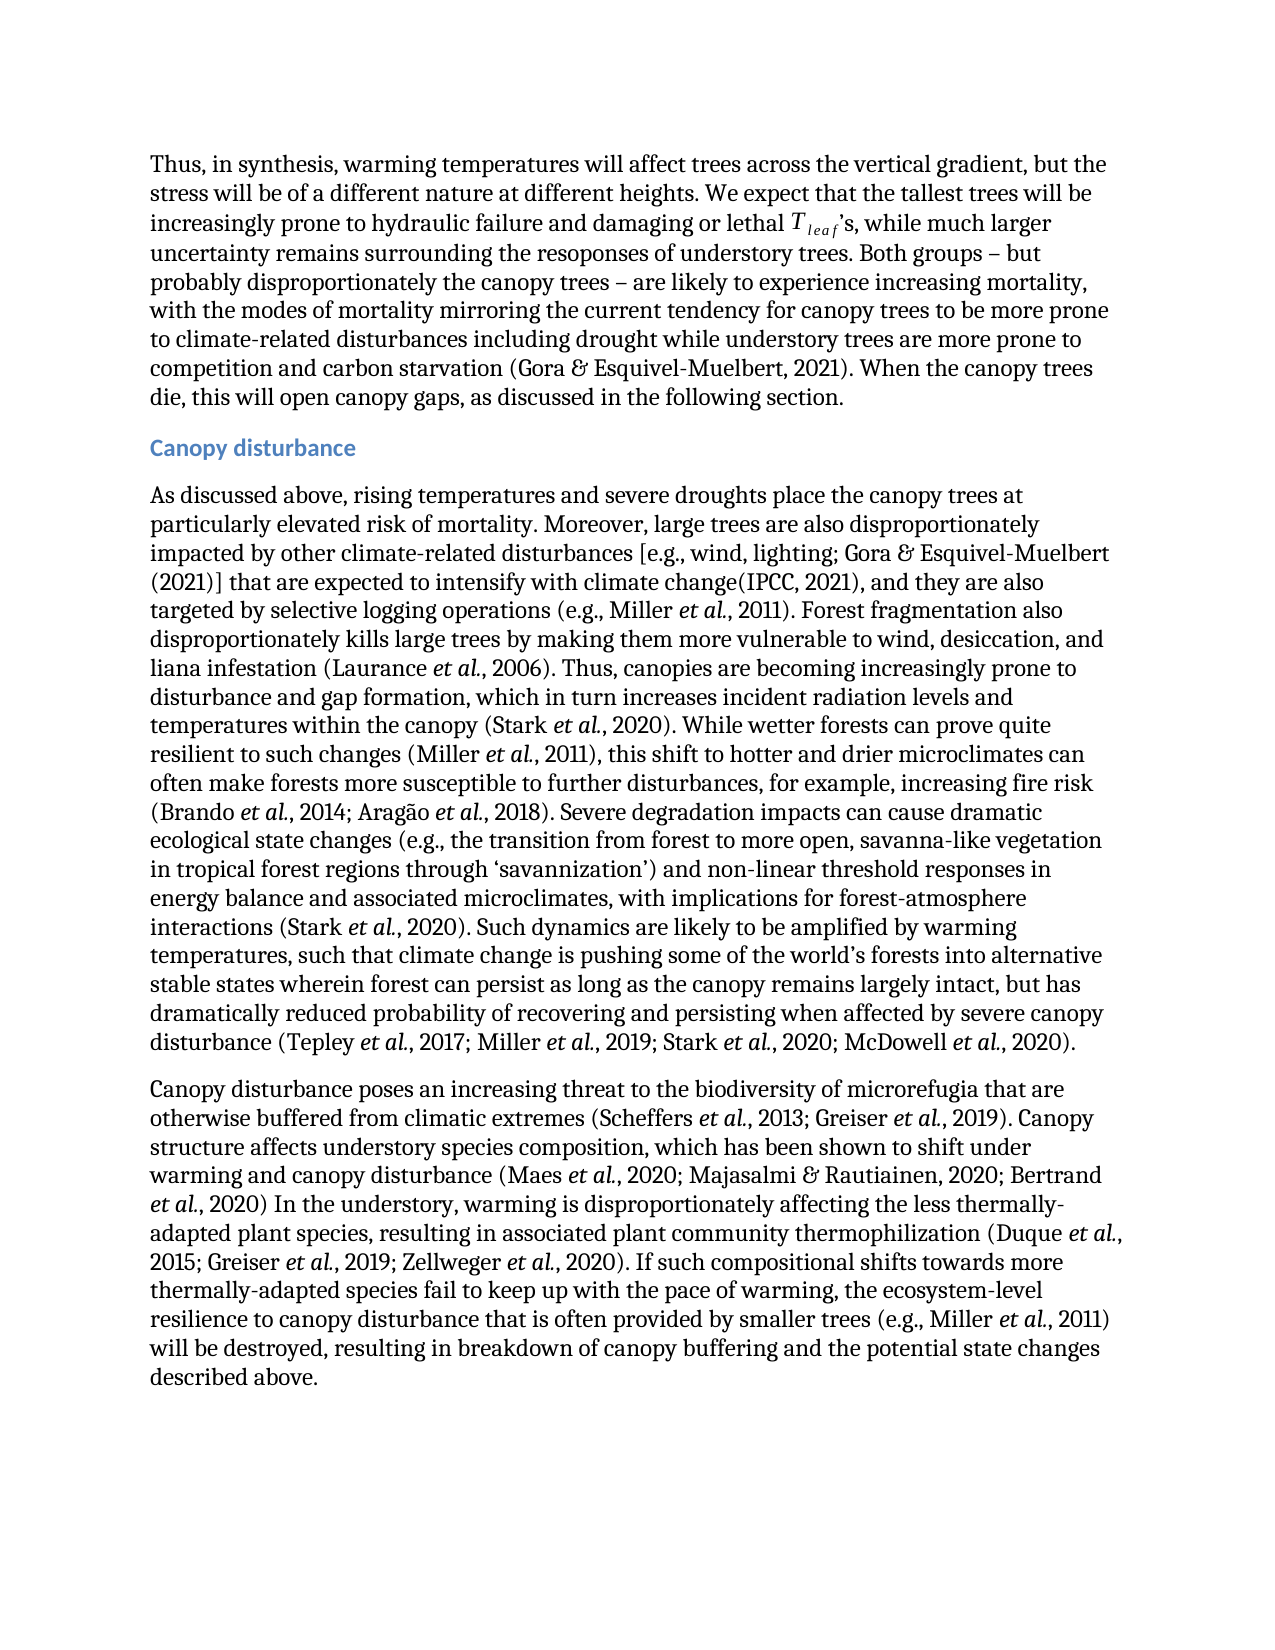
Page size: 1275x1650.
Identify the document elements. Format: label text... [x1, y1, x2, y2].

text As discussed above, rising temperatures and severe droughts place the canopy trees at particularly elevated risk of mortality. Moreover, large trees are also disproportionately impacted by other climate-related disturbances [e.g., wind, lighting; Gora & Esquivel-Muelbert (2021)] that are expected to intensify with climate change(IPCC, 2021), and they are also targeted by selective logging operations (e.g., Miller et al., 2011). Forest fragmentation also disproportionately kills large trees by making them more vulnerable to wind, desiccation, and liana infestation (Laurance et al., 2006). Thus, canopies are becoming increasingly prone to disturbance and gap formation, which in turn increases incident radiation levels and temperatures within the canopy (Stark et al., 2020). While wetter forests can prove quite resilient to such changes (Miller et al., 2011), this shift to hotter and drier microclimates can often make forests more susceptible to further disturbances, for example, increasing fire risk (Brando et al., 2014; Aragão et al., 2018). Severe degradation impacts can cause dramatic ecological state changes (e.g., the transition from forest to more open, savanna-like vegetation in tropical forest regions through ‘savannization’) and non-linear threshold responses in energy balance and associated microclimates, with implications for forest-atmosphere interactions (Stark et al., 2020). Such dynamics are likely to be amplified by warming temperatures, such that climate change is pushing some of the world’s forests into alternative stable states wherein forest can persist as long as the canopy remains largely intact, but has dramatically reduced probability of recovering and persisting when affected by severe canopy disturbance (Tepley et al., 2017; Miller et al., 2019; Stark et al., 2020; McDowell et al., 2020). [150, 481, 1125, 1056]
text Canopy disturbance poses an increasing threat to the biodiversity of microrefugia that are otherwise buffered from climatic extremes (Scheffers et al., 2013; Greiser et al., 2019). Canopy structure affects understory species composition, which has been shown to shift under warming and canopy disturbance (Maes et al., 2020; Majasalmi & Rautiainen, 2020; Bertrand et al., 2020) In the understory, warming is disproportionately affecting the less thermally-adapted plant species, resulting in associated plant community thermophilization (Duque et al., 2015; Greiser et al., 2019; Zellweger et al., 2020). If such compositional shifts towards more thermally-adapted species fail to keep up with the pace of warming, the ecosystem-level resilience to canopy disturbance that is often provided by smaller trees (e.g., Miller et al., 2011) will be destroyed, resulting in breakdown of canopy buffering and the potential state changes described above. [150, 1075, 1125, 1391]
subtitle Canopy disturbance [150, 432, 1125, 463]
text Thus, in synthesis, warming temperatures will affect trees across the vertical gradient, but the stress will be of a different nature at different heights. We expect that the tallest trees will be increasingly prone to hydraulic failure and damaging or lethal ’s, while much larger uncertainty remains surrounding the resoponses of understory trees. Both groups – but probably disproportionately the canopy trees – are likely to experience increasing mortality, with the modes of mortality mirroring the current tendency for canopy trees to be more prone to climate-related disturbances including drought while understory trees are more prone to competition and carbon starvation (Gora & Esquivel-Muelbert, 2021). When the canopy trees die, this will open canopy gaps, as discussed in the following section. [150, 150, 1125, 411]
